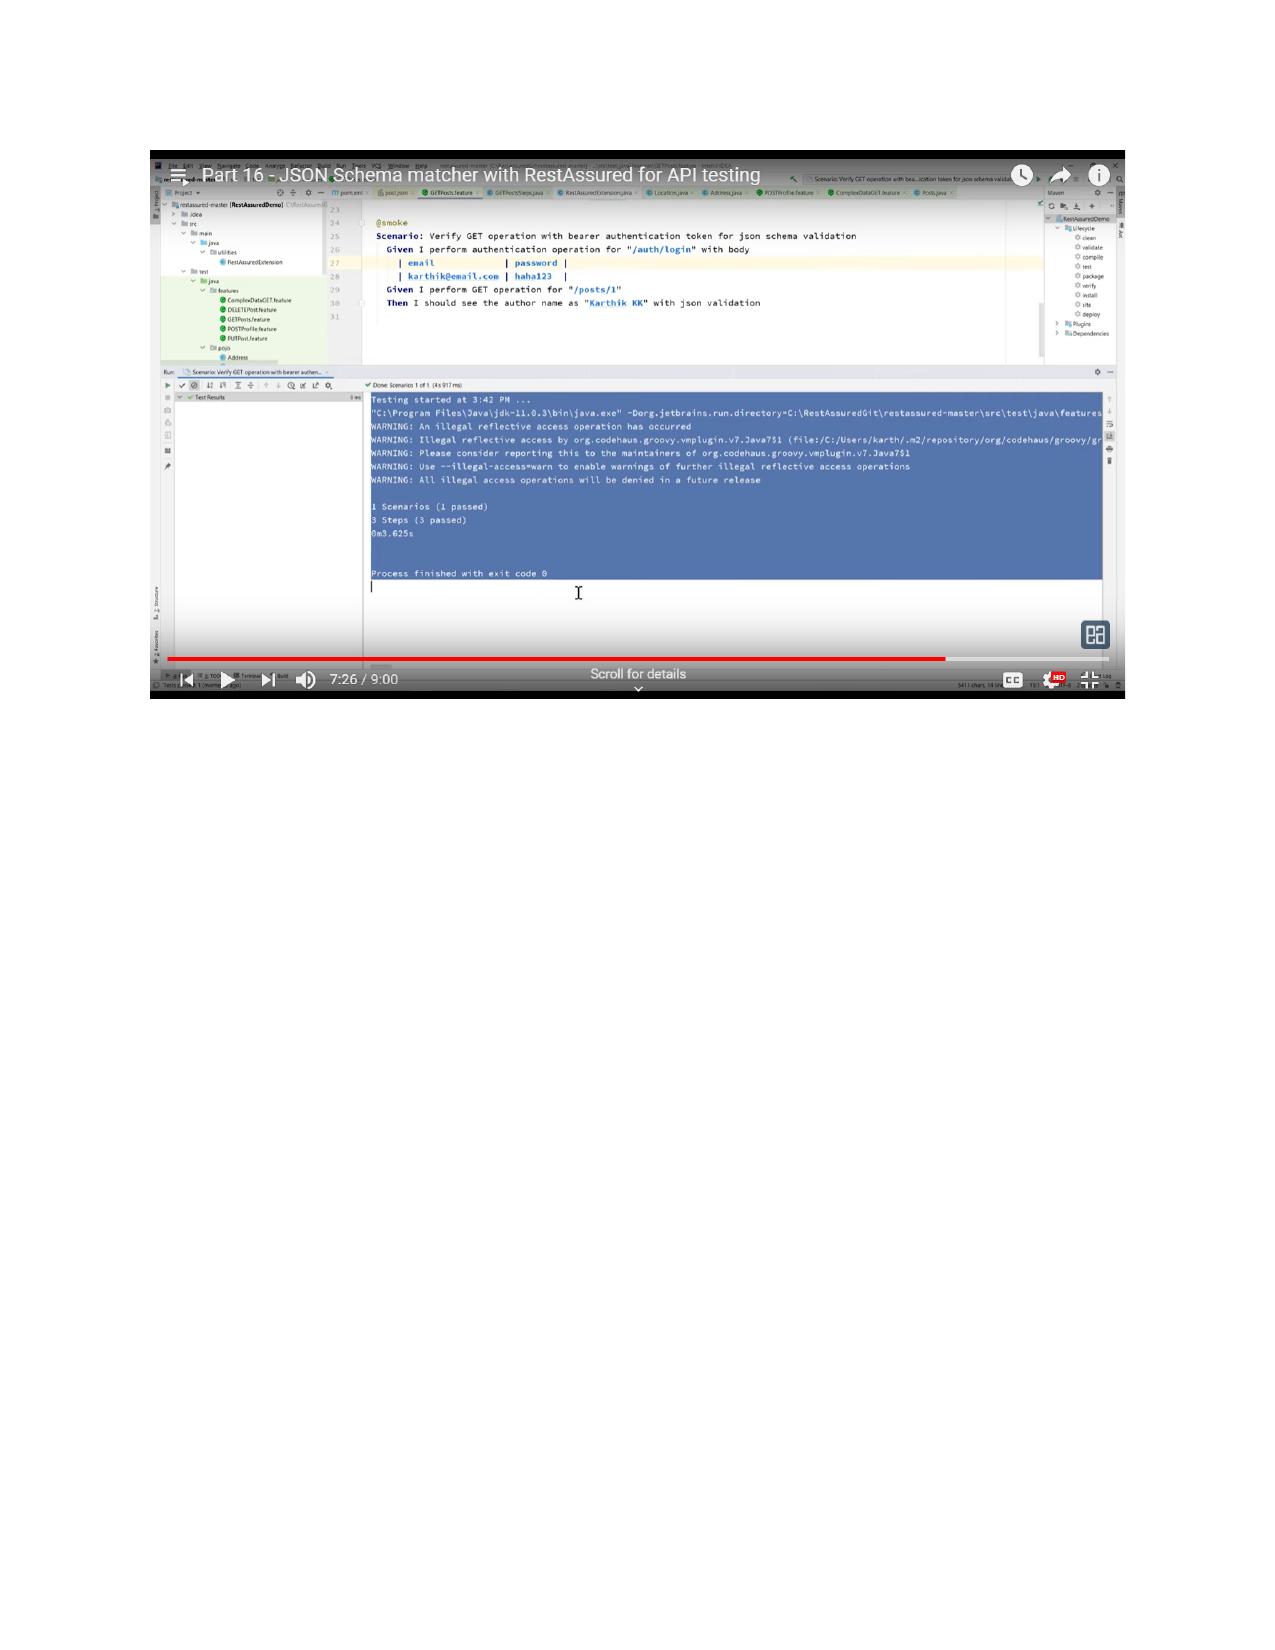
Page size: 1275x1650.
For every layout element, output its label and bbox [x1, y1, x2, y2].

picture [150, 150, 1125, 699]
